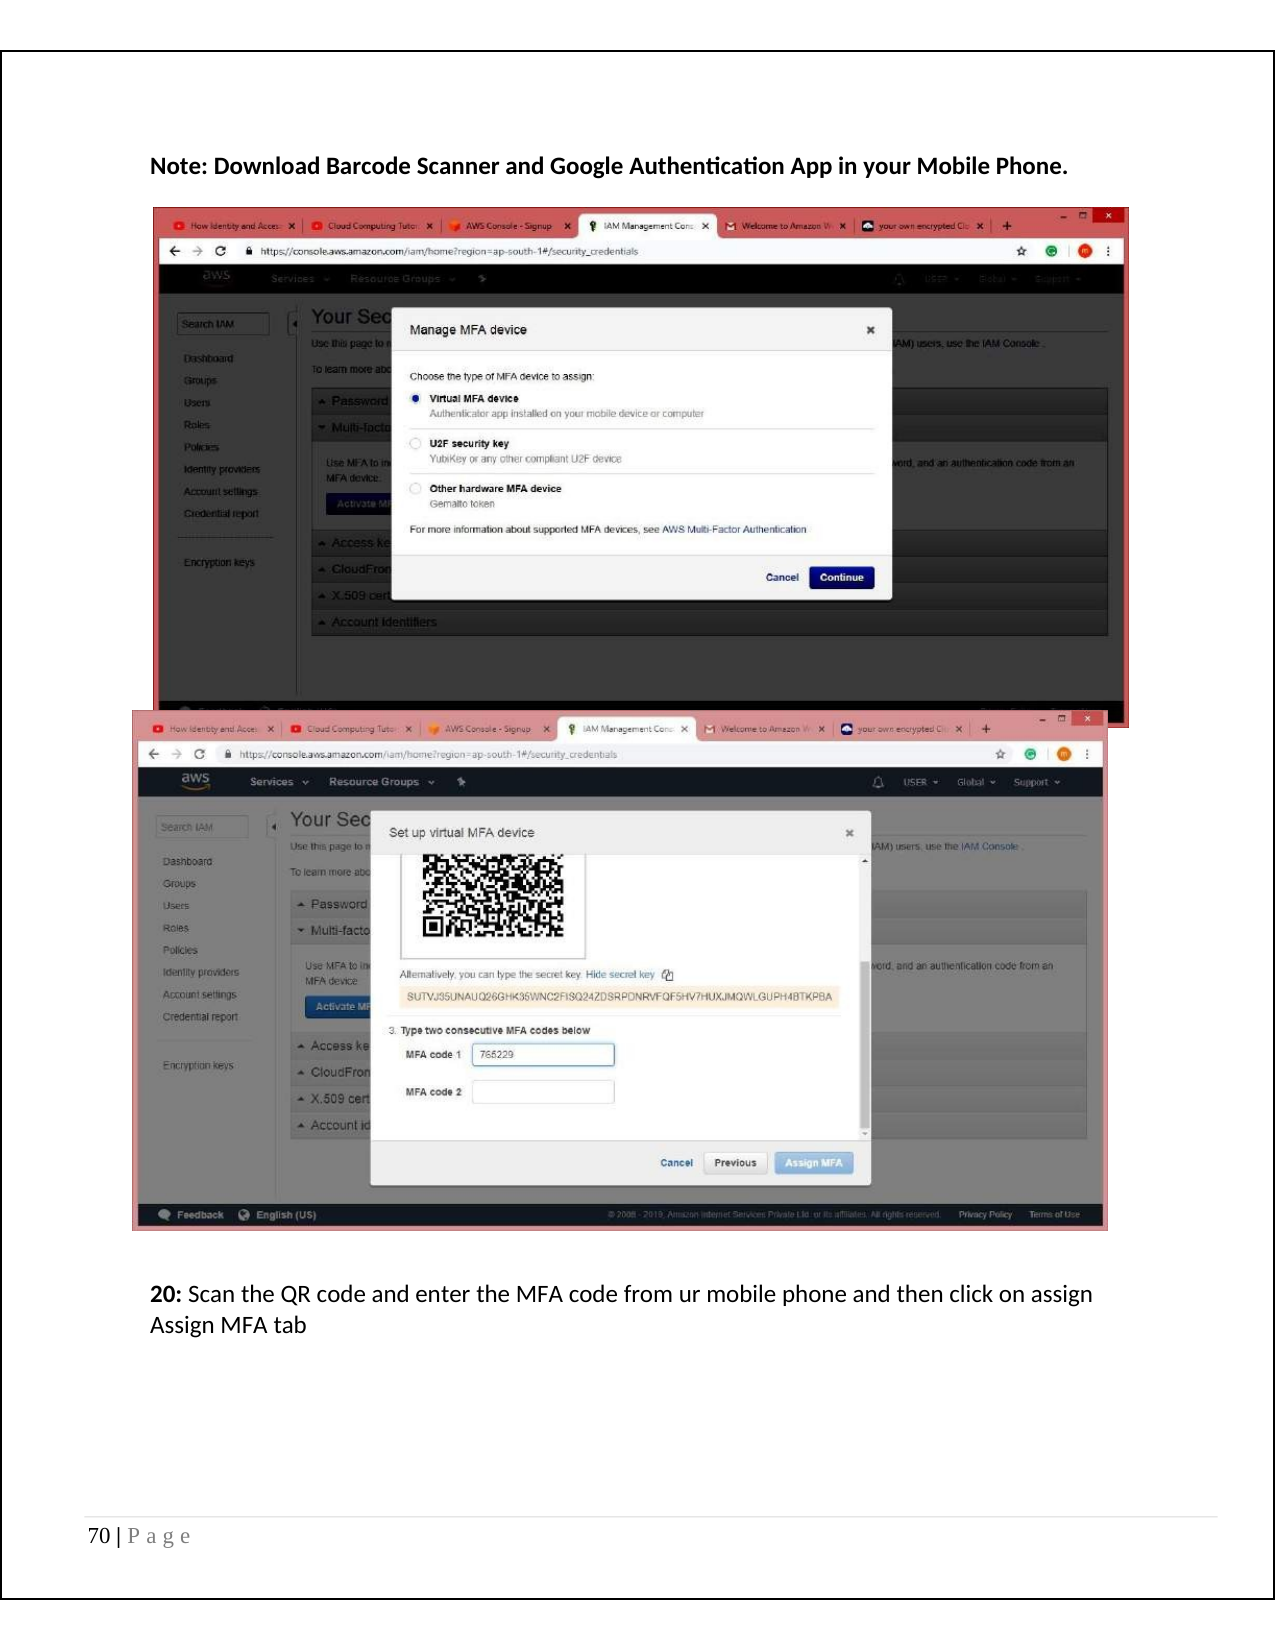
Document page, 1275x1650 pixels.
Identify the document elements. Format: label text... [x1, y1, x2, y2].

text 20: Scan the QR code and enter the MFA code from ur mobile phone and then click on assign Assign MFA tab [150, 1278, 1121, 1339]
subtitle Note: Download Barcode Scanner and Google Authentication App in your Mobile Phone. [150, 150, 1273, 181]
picture [132, 207, 1129, 1231]
